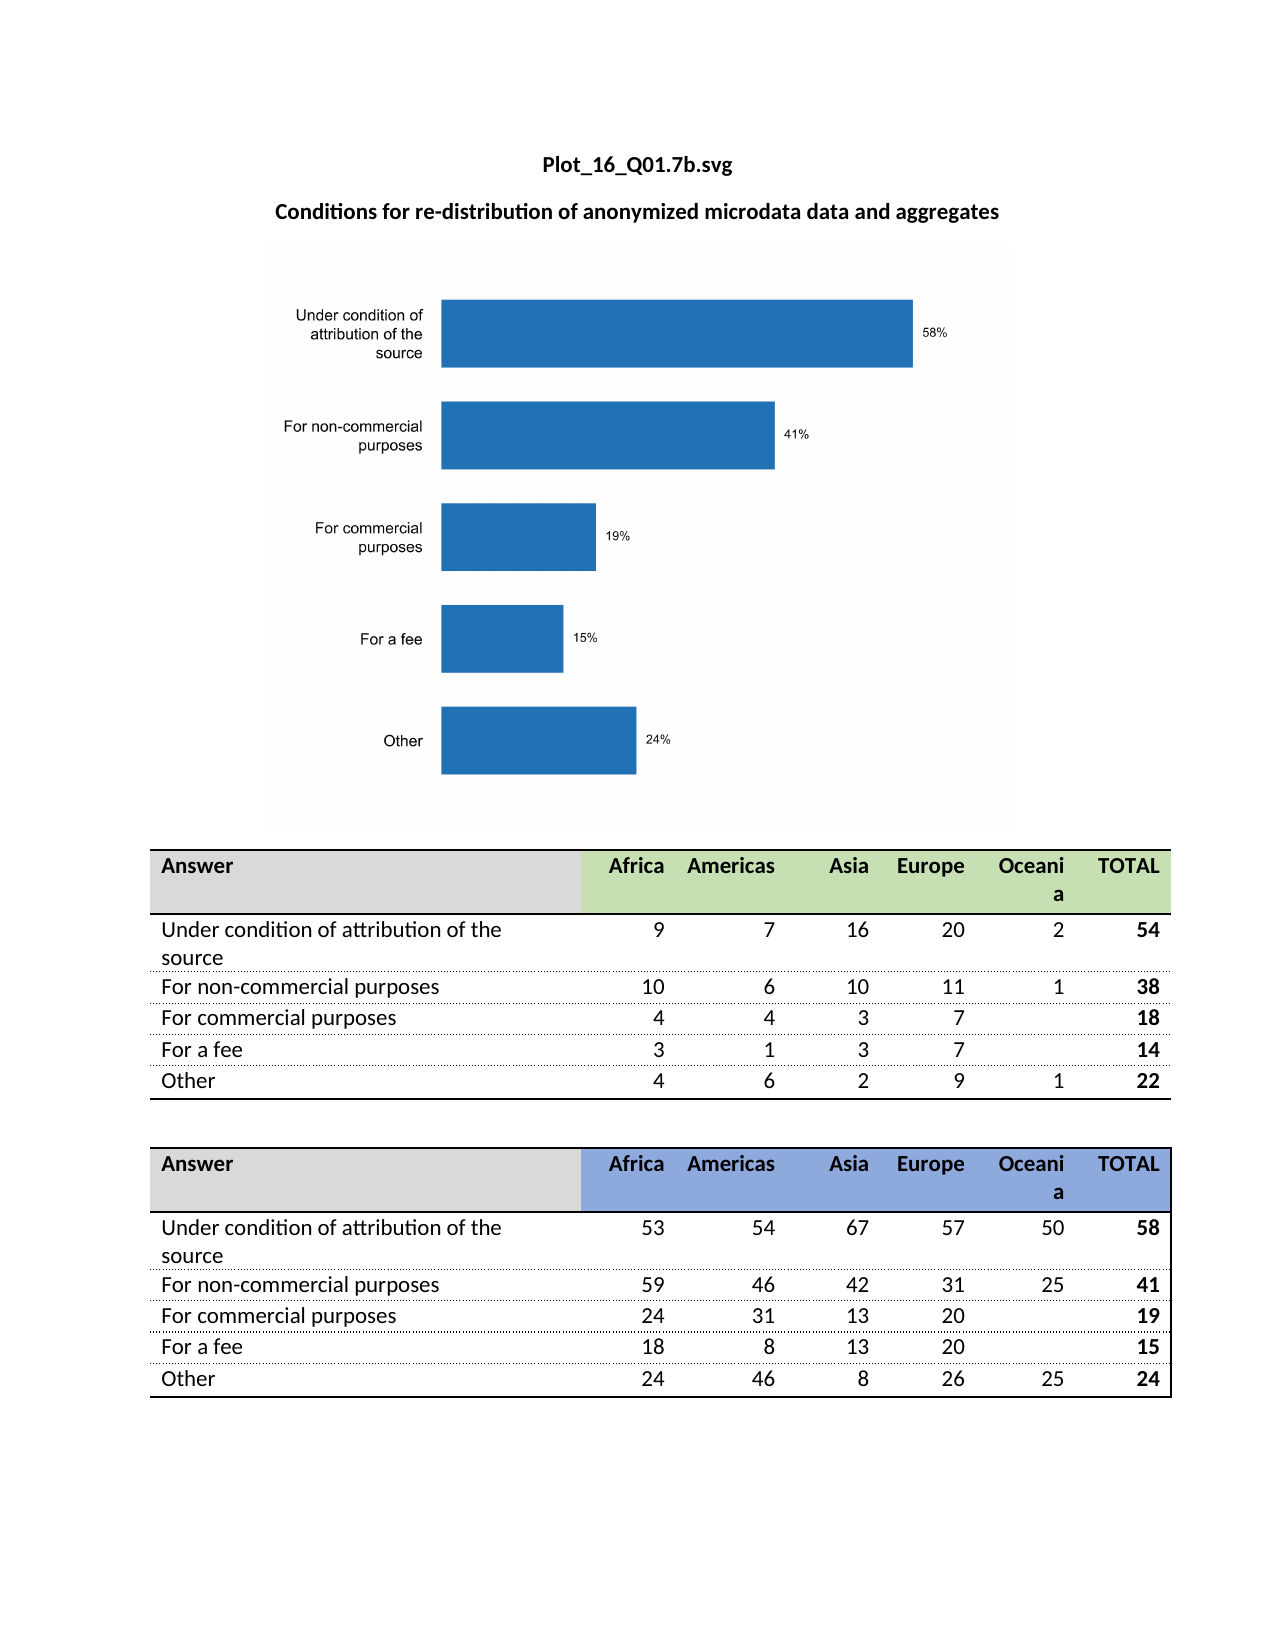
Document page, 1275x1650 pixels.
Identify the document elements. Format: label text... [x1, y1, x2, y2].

text Conditions for re-distribution of anonymized microdata data and aggregates [150, 197, 1125, 225]
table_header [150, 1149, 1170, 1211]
picture [262, 243, 1013, 831]
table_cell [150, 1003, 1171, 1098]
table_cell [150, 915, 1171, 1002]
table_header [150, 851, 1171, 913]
text Plot_16_Q01.7b.svg [150, 150, 1125, 178]
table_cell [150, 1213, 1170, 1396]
